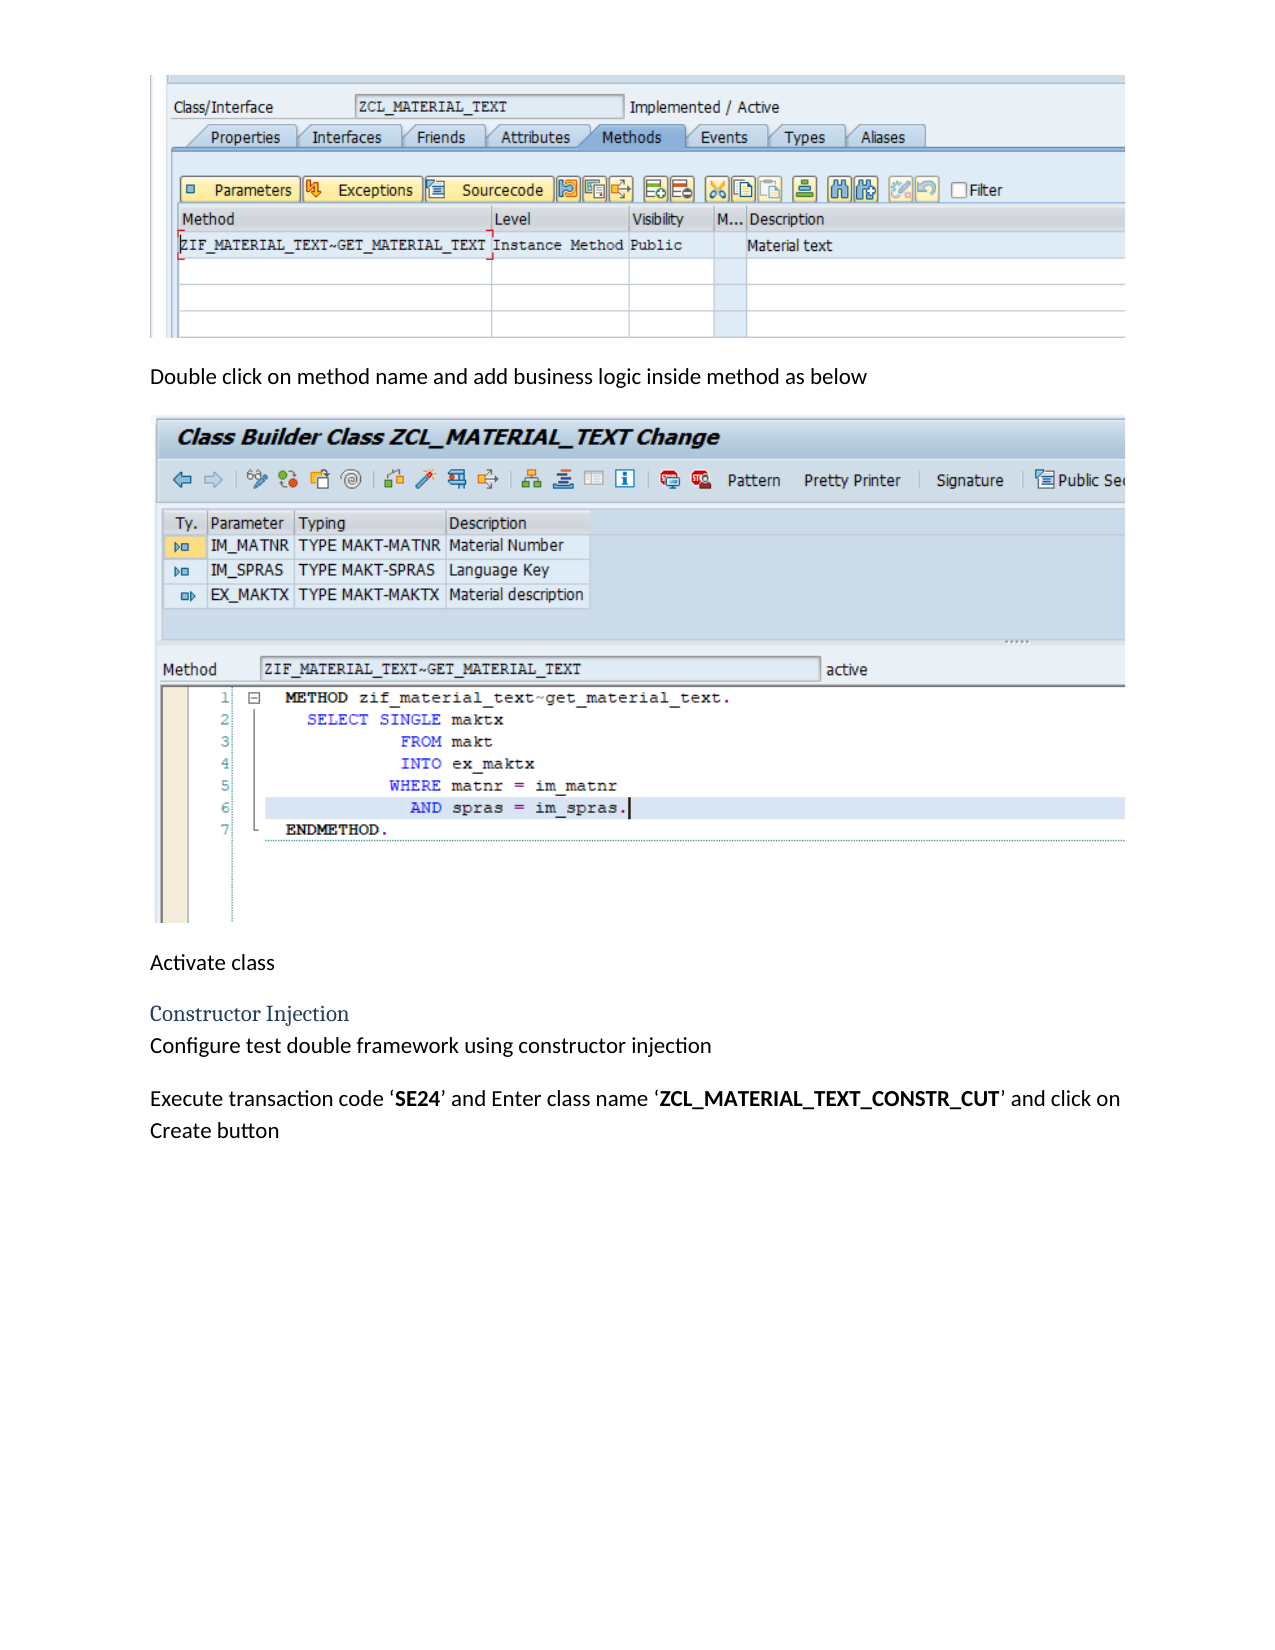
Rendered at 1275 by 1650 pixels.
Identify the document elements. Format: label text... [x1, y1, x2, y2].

text Activate class [150, 948, 1125, 976]
text Execute transaction code ‘SE24’ and Enter class name ‘ZCL_MATERIAL_TEXT_CONSTR_CUT’ and click on Create button [150, 1084, 1125, 1144]
text Double click on method name and add business logic inside method as below [150, 362, 1125, 390]
picture [150, 75, 1125, 338]
subtitle Constructor Injection [150, 1001, 1125, 1027]
picture [150, 415, 1125, 923]
text Configure test double framework using constructor injection [150, 1031, 1125, 1059]
